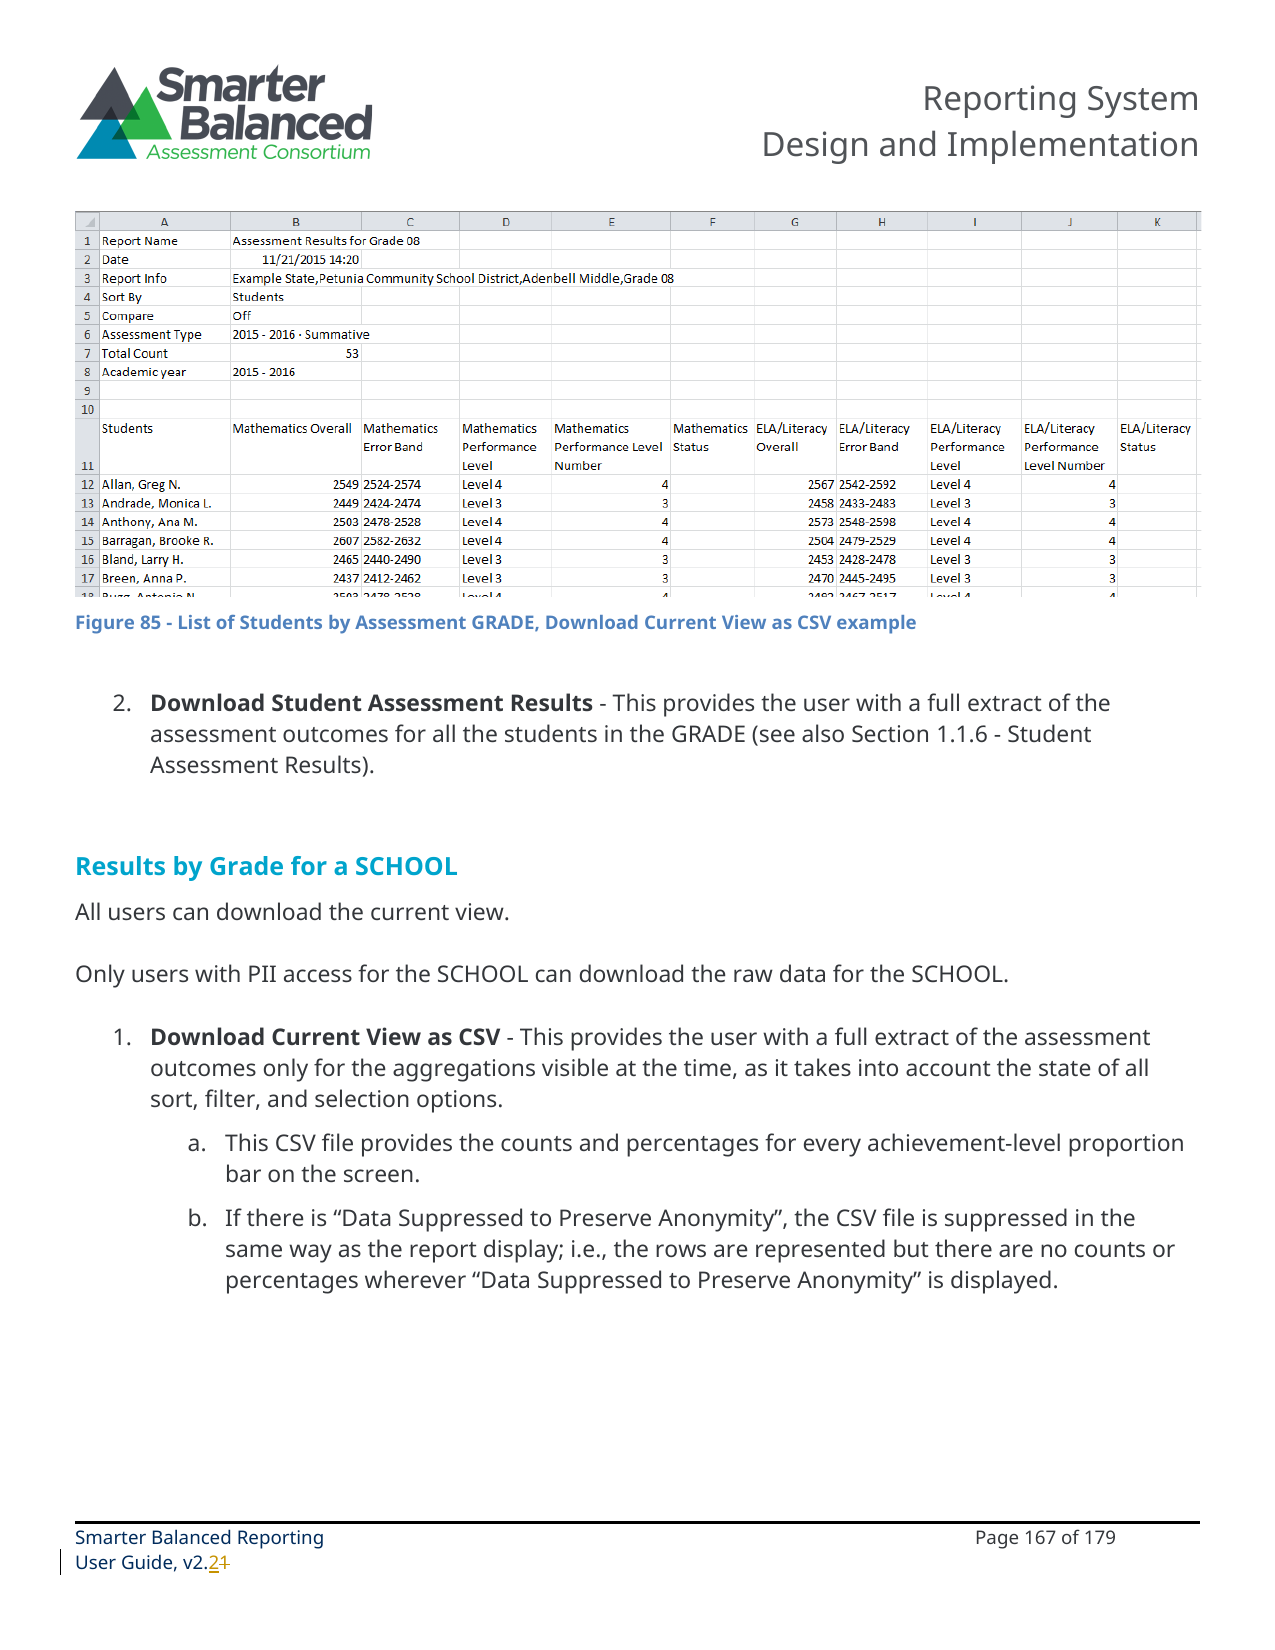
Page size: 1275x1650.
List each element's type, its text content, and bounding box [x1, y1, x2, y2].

text Only users with PII access for the SCHOOL can download the raw data for the SCHOOL. [75, 958, 1200, 989]
picture [76, 64, 373, 159]
picture [75, 211, 1202, 597]
text Figure 85 - List of Students by Assessment GRADE, Download Current View as CSV example [75, 609, 1200, 634]
text All users can download the current view. [75, 896, 1200, 927]
list Download Current View as CSV - This provides the user with a full extract of the assessment outcomes only for the aggregations visible at the time, as it takes into account the state of all sort, filter, and selection options. [112, 1021, 1200, 1114]
list Download Student Assessment Results - This provides the user with a full extract of the assessment outcomes for all the students in the GRADE (see also Section 2.2.1 - Student Assessment Results). [112, 687, 1200, 780]
list If there is “Data Suppressed to Preserve Anonymity”, the CSV file is suppressed in the same way as the report display; i.e., the rows are represented but there are no counts or percentages wherever “Data Suppressed to Preserve Anonymity” is displayed. [187, 1202, 1200, 1296]
subtitle Results by Grade for a SCHOOL [75, 849, 1200, 883]
list This CSV file provides the counts and percentages for every achievement-level proportion bar on the screen. [187, 1127, 1200, 1189]
